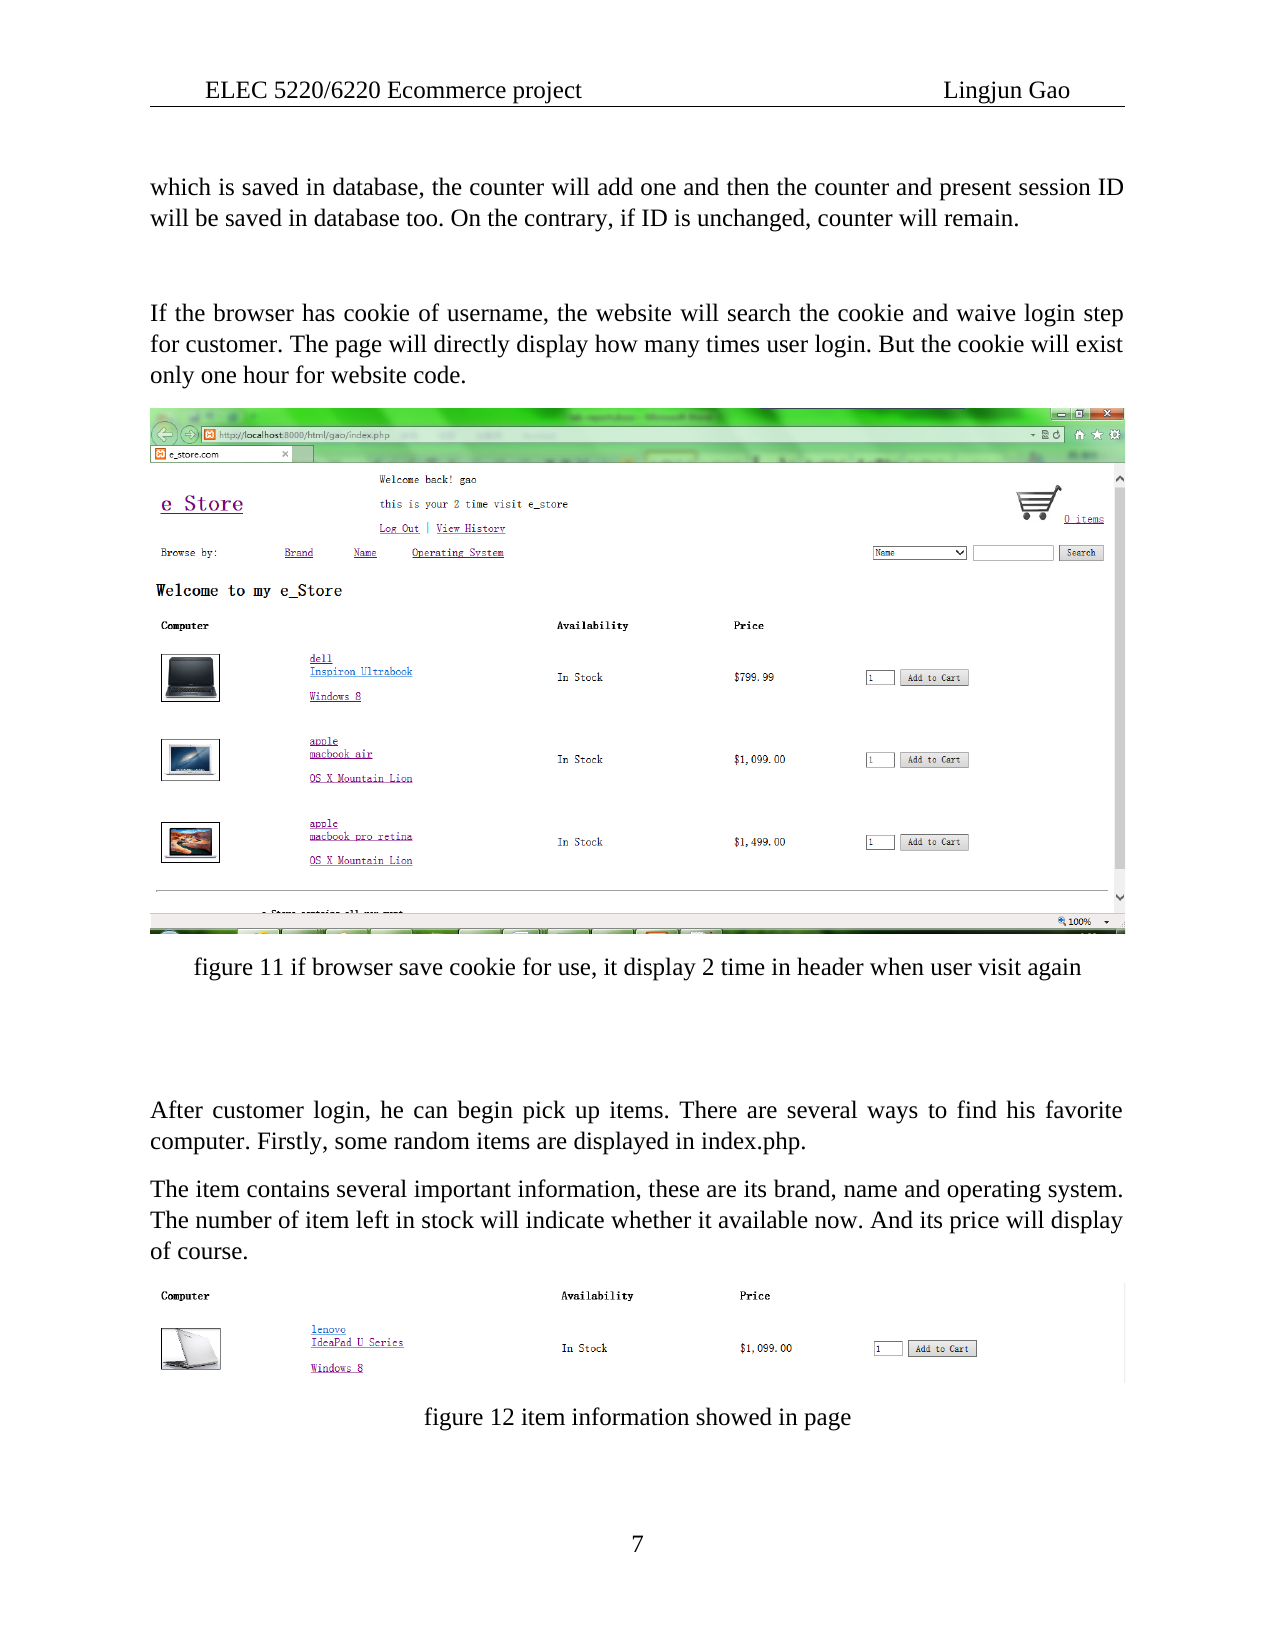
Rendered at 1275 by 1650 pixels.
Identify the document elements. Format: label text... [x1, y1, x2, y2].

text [150, 172, 1125, 232]
text The item contains several important information, these are its brand, name and operating system. The number of item left in stock will indicate whether it available now. And its price will display of course. [150, 1174, 1125, 1265]
picture [150, 408, 1125, 934]
picture [150, 1283, 1125, 1383]
text If the browser has cookie of username, the website will search the cookie and waive login step for customer. The page will directly display how many times user login. But the cookie will exist only one hour for website code. [150, 298, 1125, 389]
text After customer login, he can begin pick up items. There are several ways to find his favorite computer. Firstly, some random items are displayed in index.php. [150, 1095, 1125, 1155]
